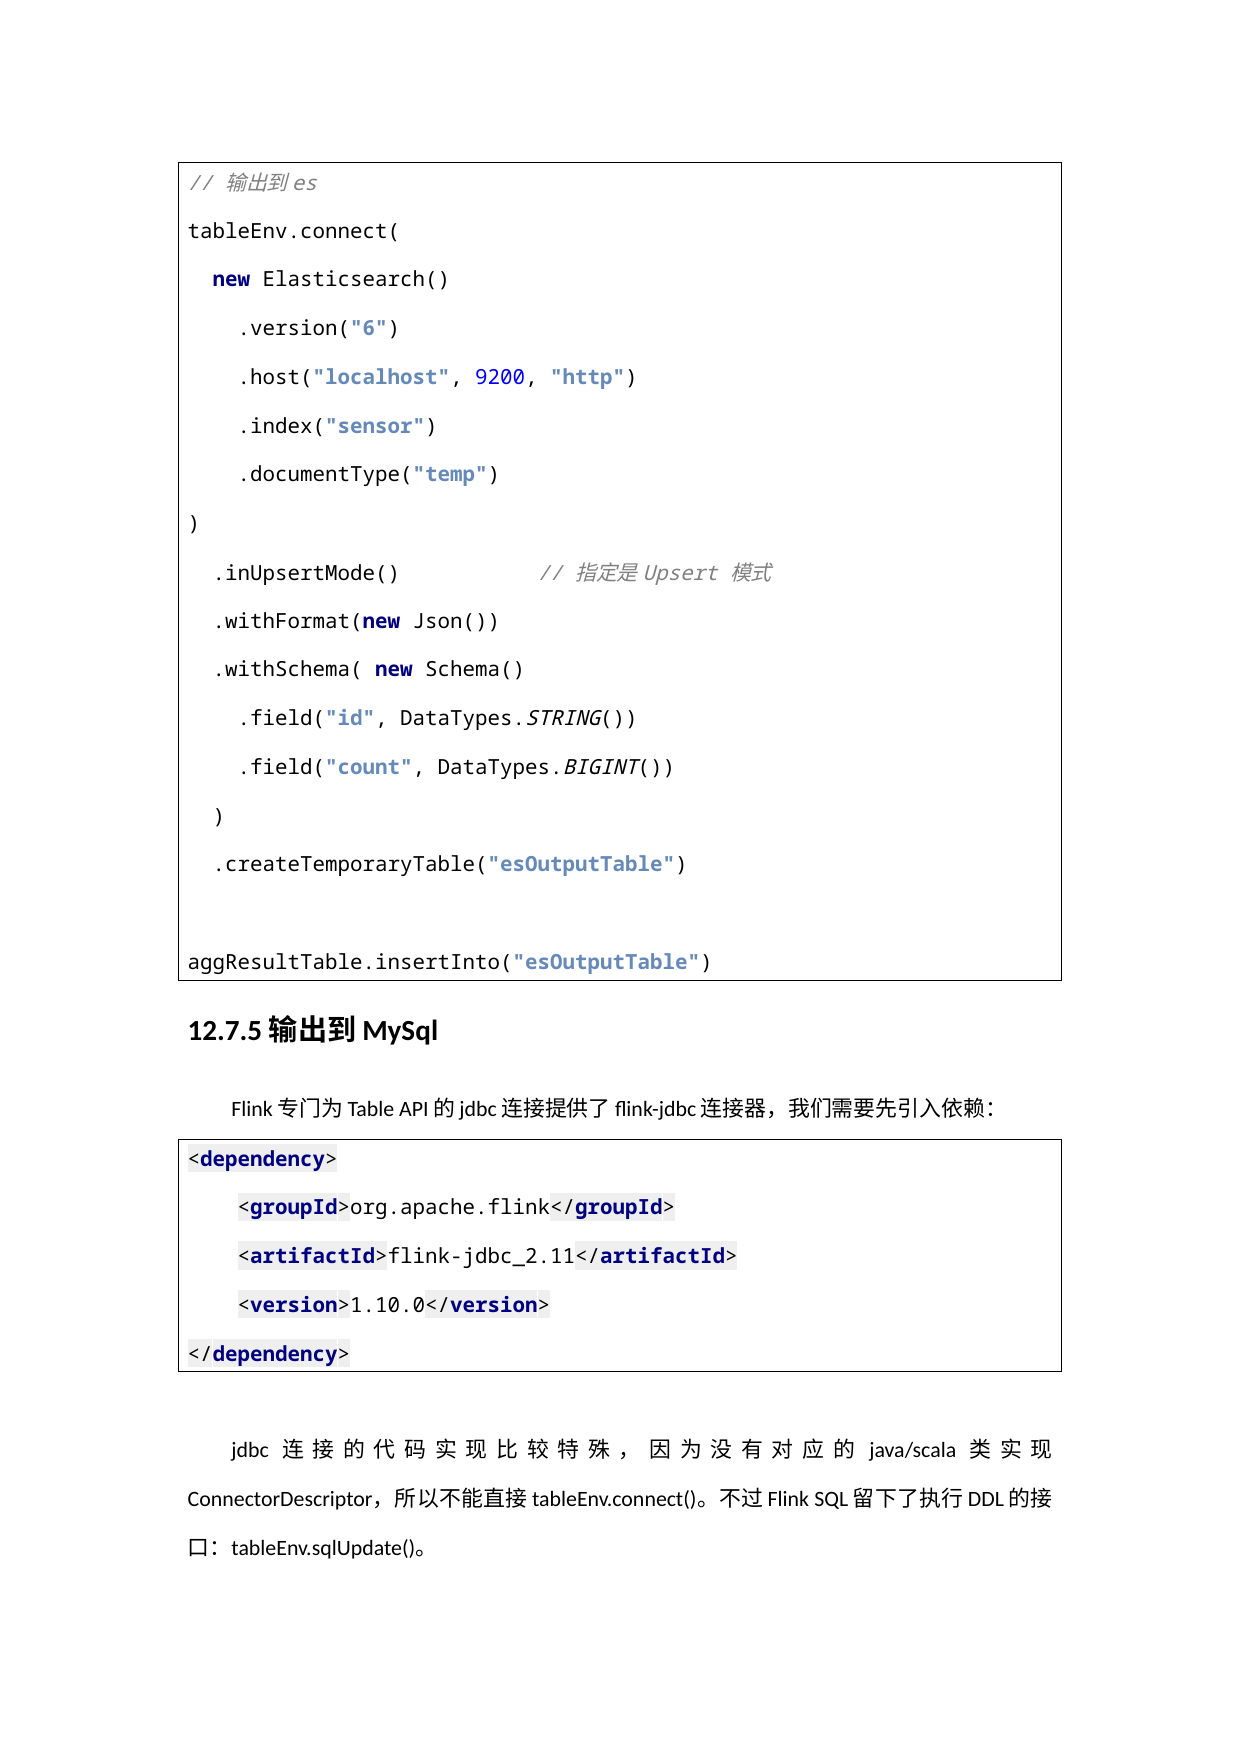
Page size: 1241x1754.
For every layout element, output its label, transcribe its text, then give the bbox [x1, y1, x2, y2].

text <dependency> <groupId>org.apache.flink</groupId> <artifactId>flink-jdbc_2.11</artifactId> <version>1.10.0</version> </dependency> [179, 1140, 1061, 1371]
subtitle 12.7.5 输出到MySql [187, 995, 1053, 1060]
text jdbc连接的代码实现比较特殊，因为没有对应的java/scala类实现ConnectorDescriptor，所以不能直接tableEnv.connect()。不过Flink SQL留下了执行DDL的接口：tableEnv.sqlUpdate()。 [187, 1432, 1053, 1562]
text Flink专门为Table API的jdbc连接提供了flink-jdbc连接器，我们需要先引入依赖： [187, 1090, 1053, 1123]
text // 输出到es tableEnv.connect( new Elasticsearch() .version("6") .host("localhost", 9200, "http") .index("sensor") .documentType("temp") ) .inUpsertMode() // 指定是 Upsert 模式 .withFormat(new Json()) .withSchema( new Schema() .field("id", DataTypes.STRING()) .field("count", DataTypes.BIGINT()) ) .createTemporaryTable("esOutputTable") aggResultTable.insertInto("esOutputTable") [179, 163, 1061, 980]
